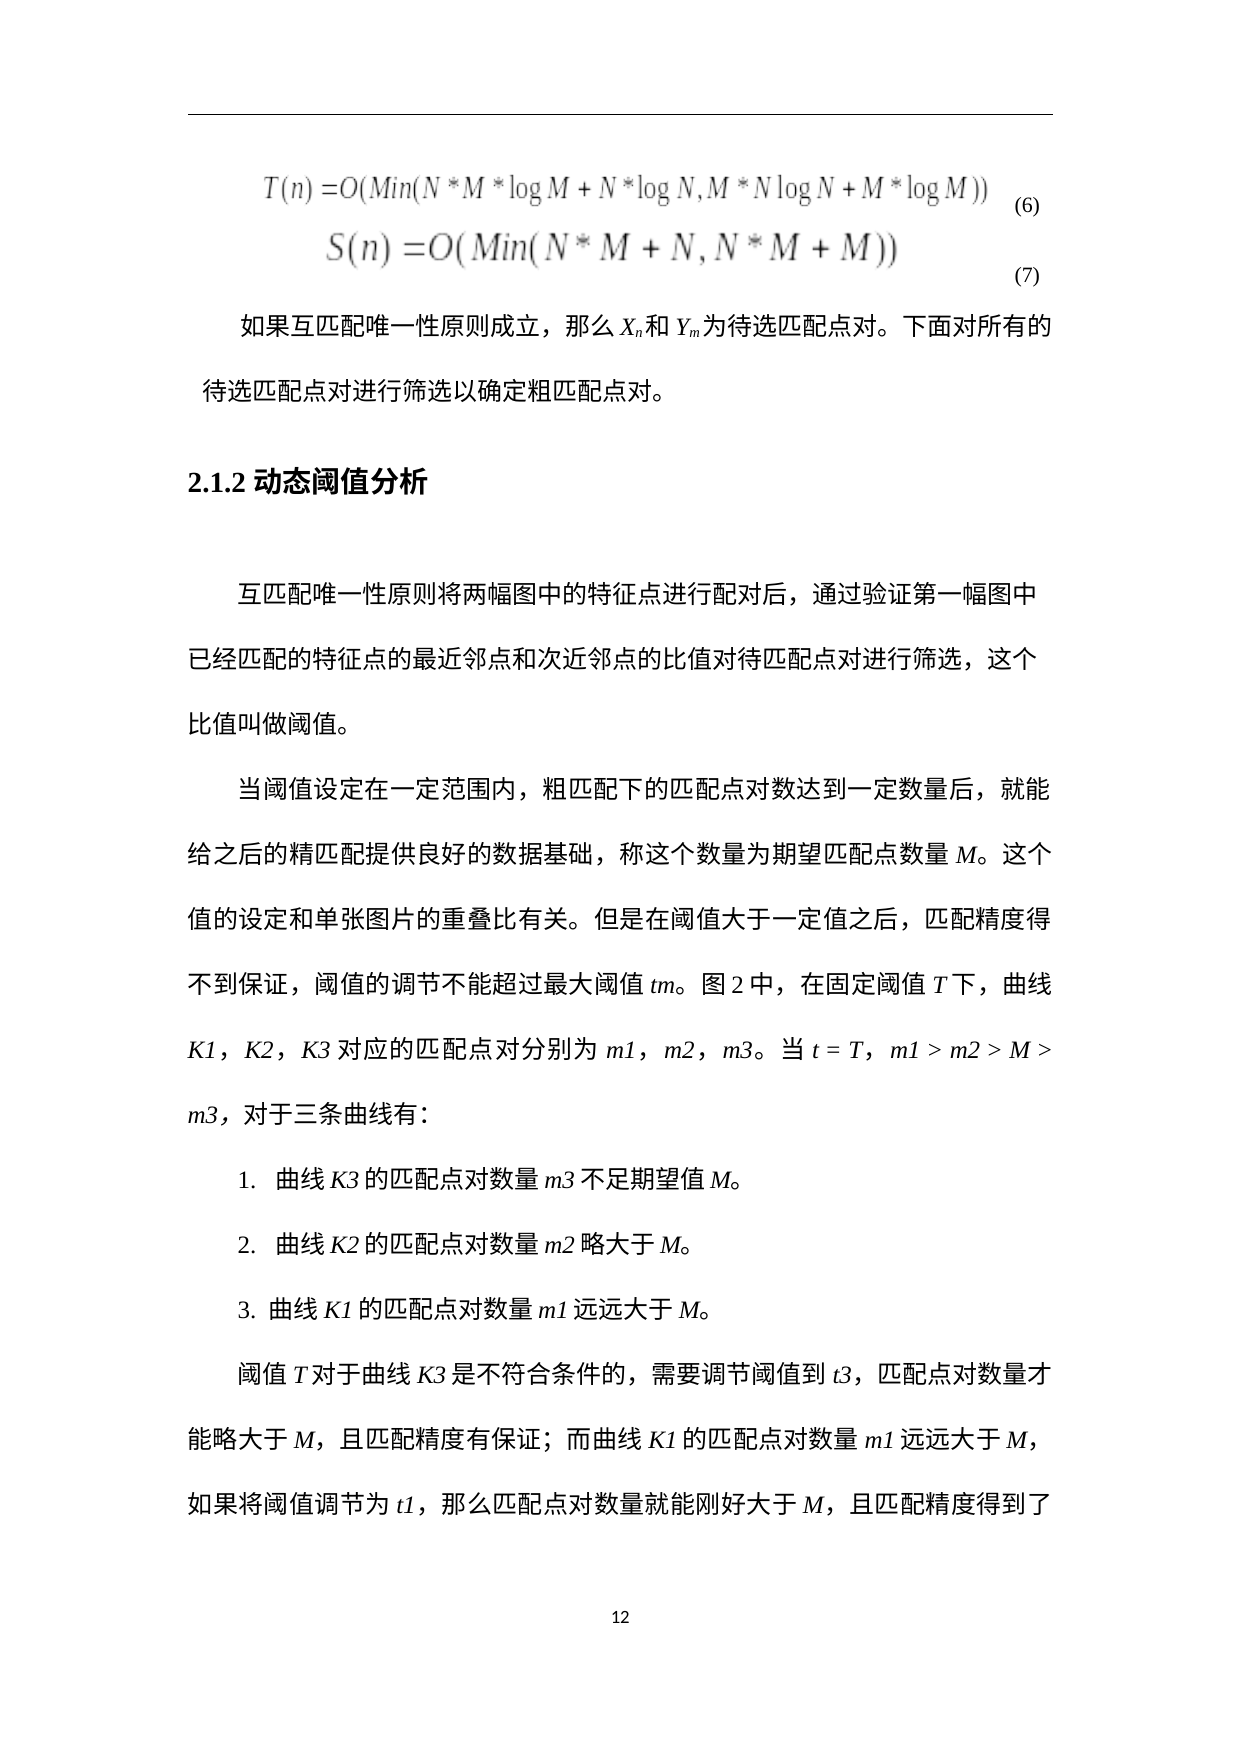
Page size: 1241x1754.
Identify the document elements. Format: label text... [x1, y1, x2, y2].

text 互匹配唯一性原则将两幅图中的特征点进行配对后，通过验证第一幅图中已经匹配的特征点的最近邻点和次近邻点的比值对待匹配点对进行筛选，这个比值叫做阈值。 [187, 561, 1053, 756]
subtitle 2.1.2 动态阈值分析 [187, 447, 1053, 512]
text 如果互匹配唯一性原则成立，那么Xn和Ym为待选匹配点对。下面对所有的待选匹配点对进行筛选以确定粗匹配点对。 [202, 292, 1053, 422]
text 3. 曲线K1的匹配点对数量m1远远大于M。 [187, 1276, 1053, 1341]
text (6) [187, 162, 1053, 227]
list 曲线K3的匹配点对数量m3不足期望值M。 [237, 1146, 1053, 1211]
text (7) [187, 227, 1053, 292]
text 当阈值设定在一定范围内，粗匹配下的匹配点对数达到一定数量后，就能给之后的精匹配提供良好的数据基础，称这个数量为期望匹配点数量M。这个值的设定和单张图片的重叠比有关。但是在阈值大于一定值之后，匹配精度得不到保证，阈值的调节不能超过最大阈值tm。图2中，在固定阈值T下，曲线K1，K2，K3对应的匹配点对分别为m1，m2，m3。当t = T，m1 > m2 > M > m3，对于三条曲线有： [187, 756, 1053, 1146]
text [187, 1341, 1053, 1536]
list 曲线K2的匹配点对数量m2略大于M。 [237, 1211, 1053, 1276]
